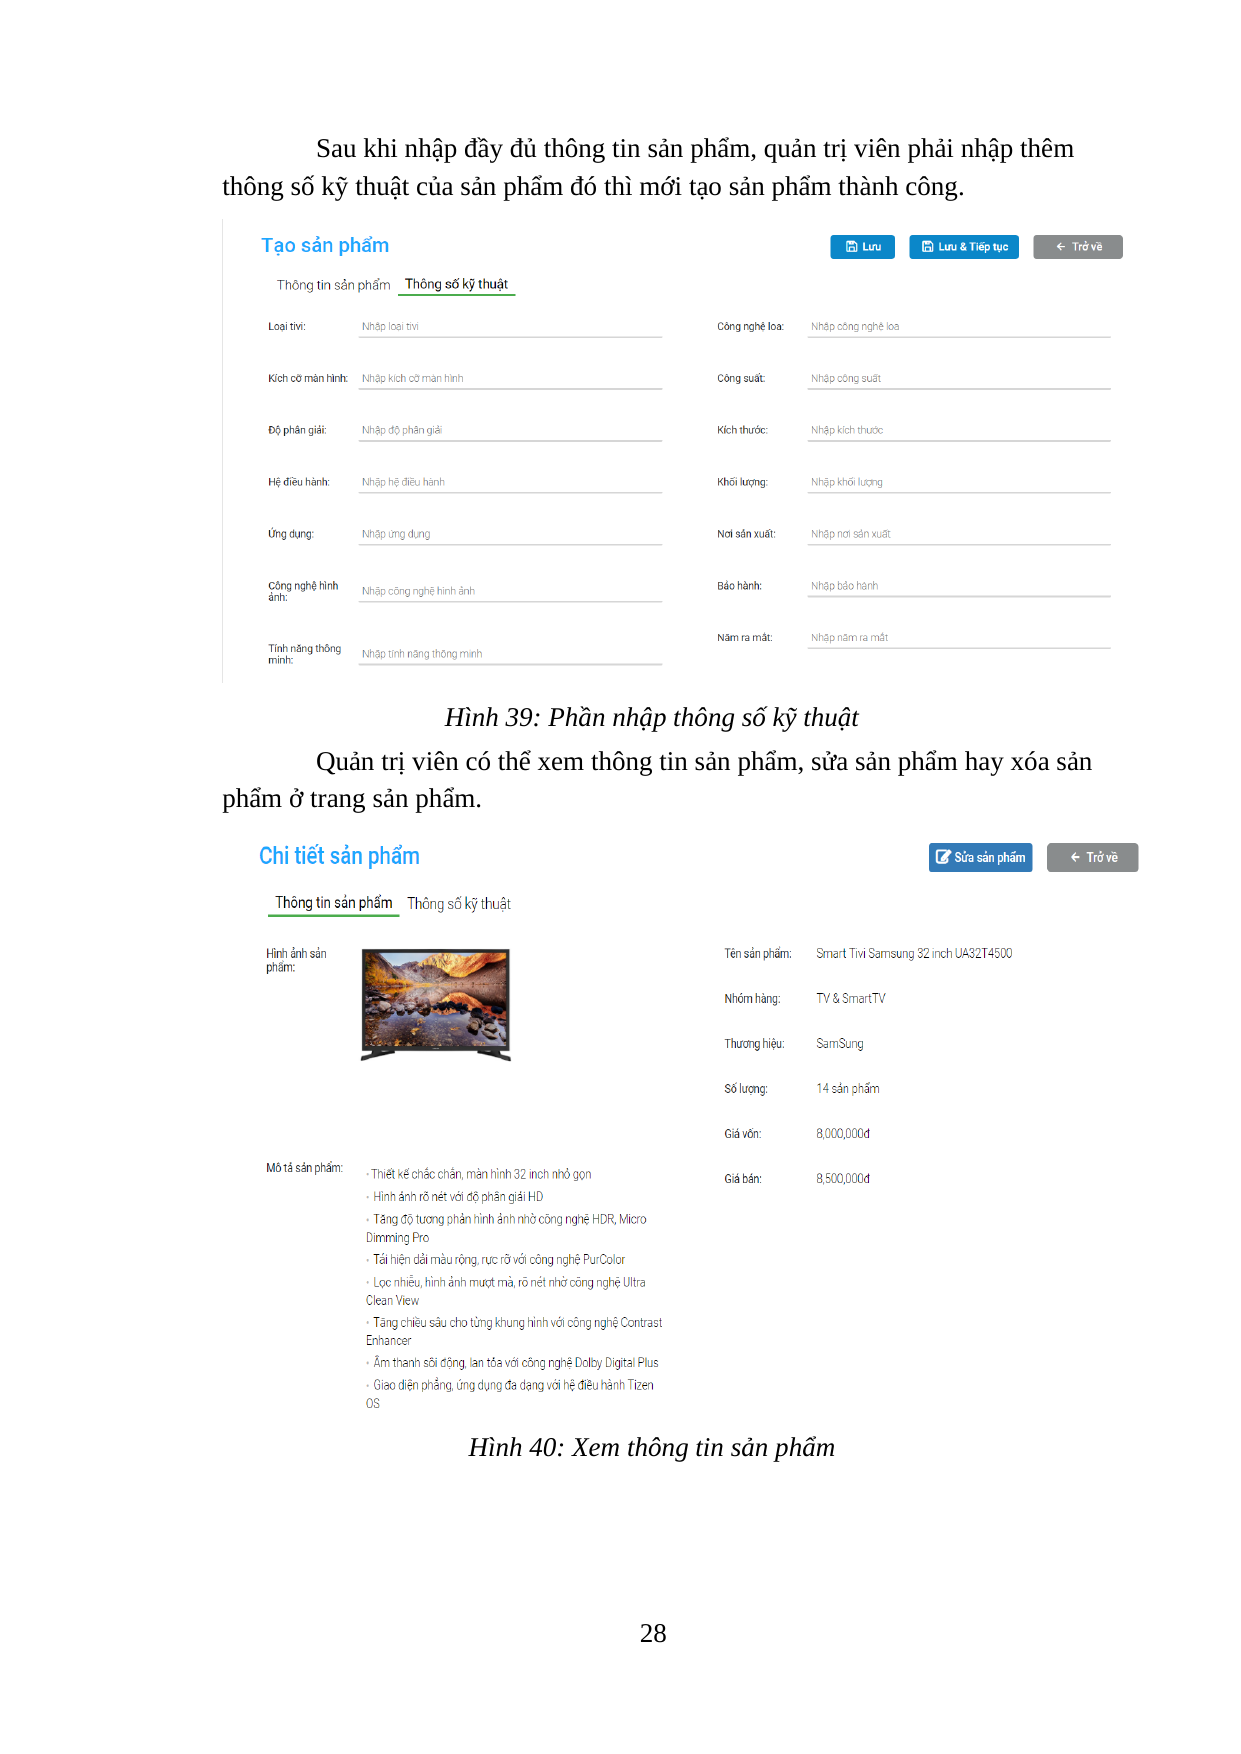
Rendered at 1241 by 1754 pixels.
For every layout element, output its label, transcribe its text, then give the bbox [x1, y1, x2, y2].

picture [222, 832, 1160, 1414]
text Sau khi nhập đầy đủ thông tin sản phẩm, quản trị viên phải nhập thêm thông số kỹ thuật của sản phẩm đó thì mới tạo sản phẩm thành công. [222, 132, 1122, 201]
subtitle Hình 39: Phần nhập thông số kỹ thuật [184, 701, 1122, 732]
picture [222, 219, 1160, 683]
subtitle Hình 40: Xem thông tin sản phẩm [184, 1431, 1122, 1463]
text Quản trị viên có thể xem thông tin sản phẩm, sửa sản phẩm hay xóa sản phẩm ở trang sản phẩm. [222, 745, 1122, 813]
